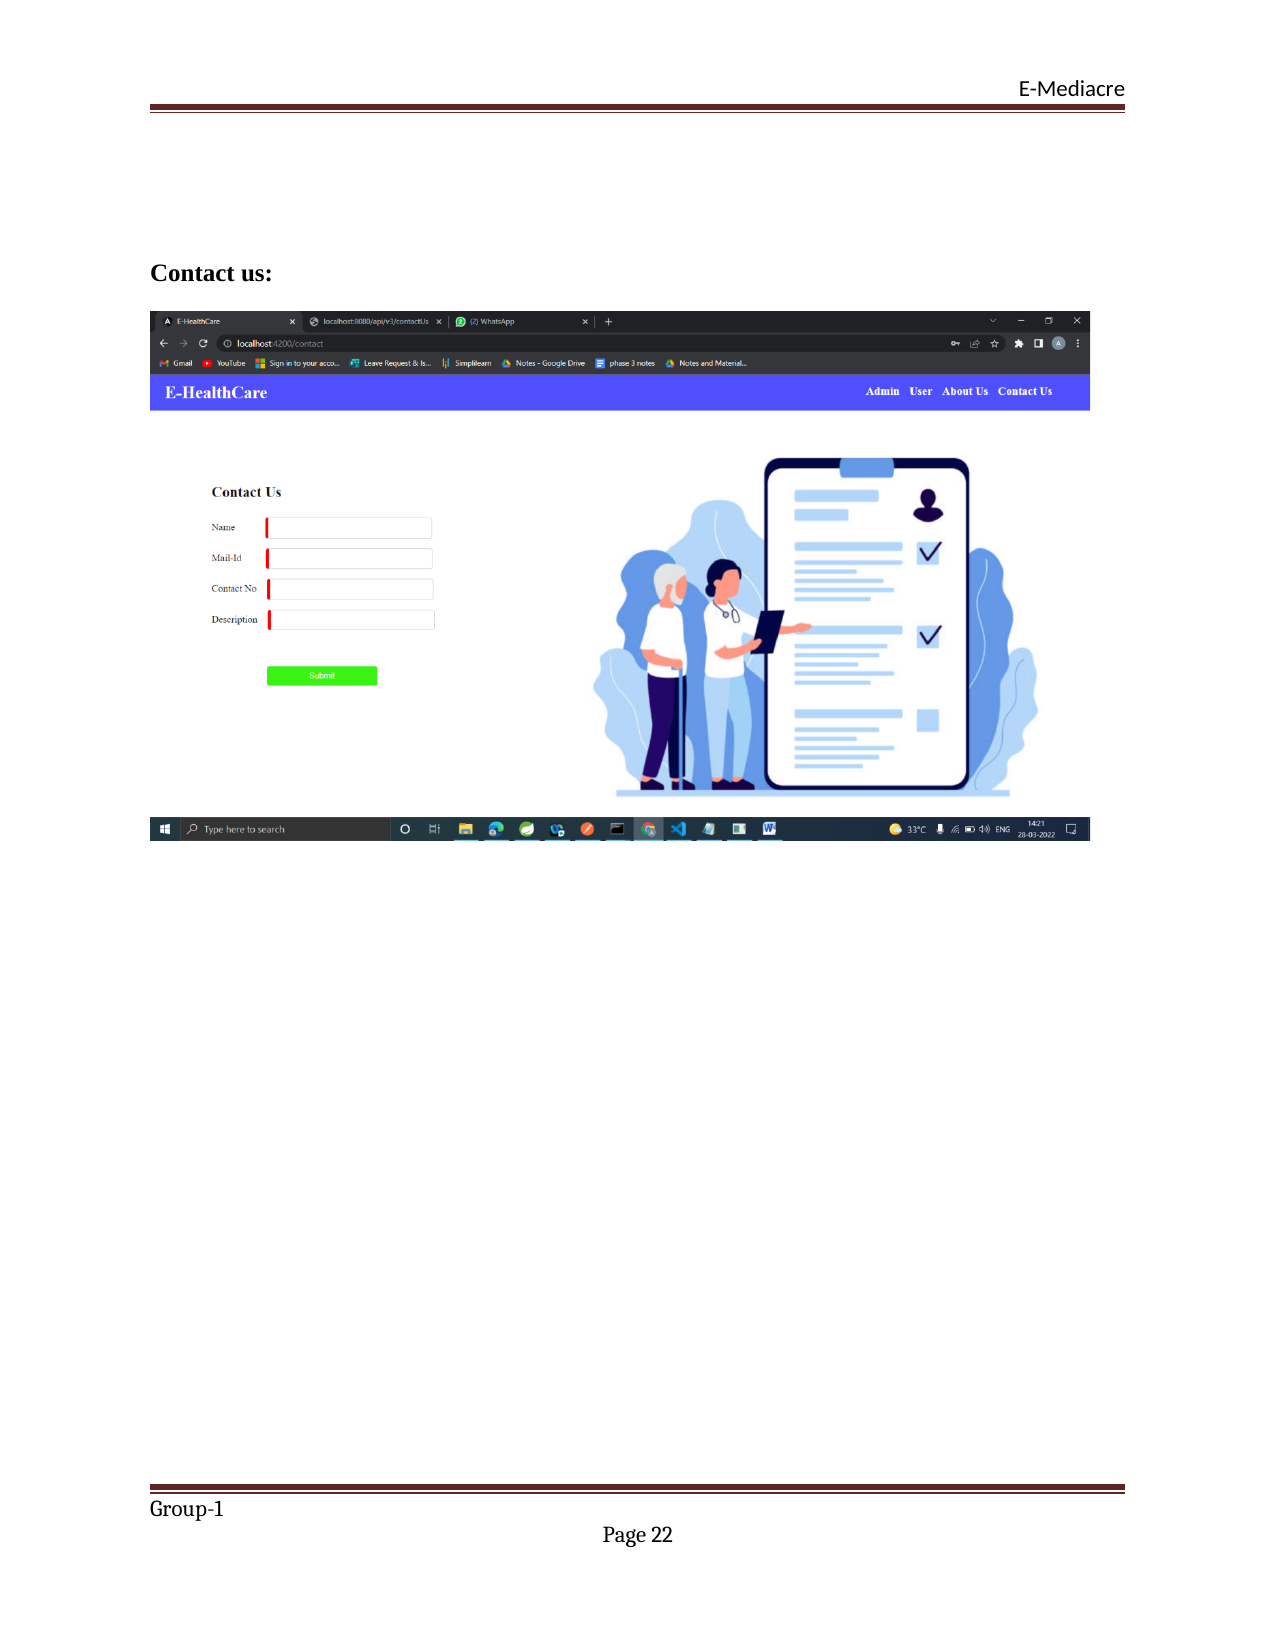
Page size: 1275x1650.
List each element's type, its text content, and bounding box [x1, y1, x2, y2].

picture [150, 311, 1091, 841]
text Contact us: [150, 258, 1125, 286]
